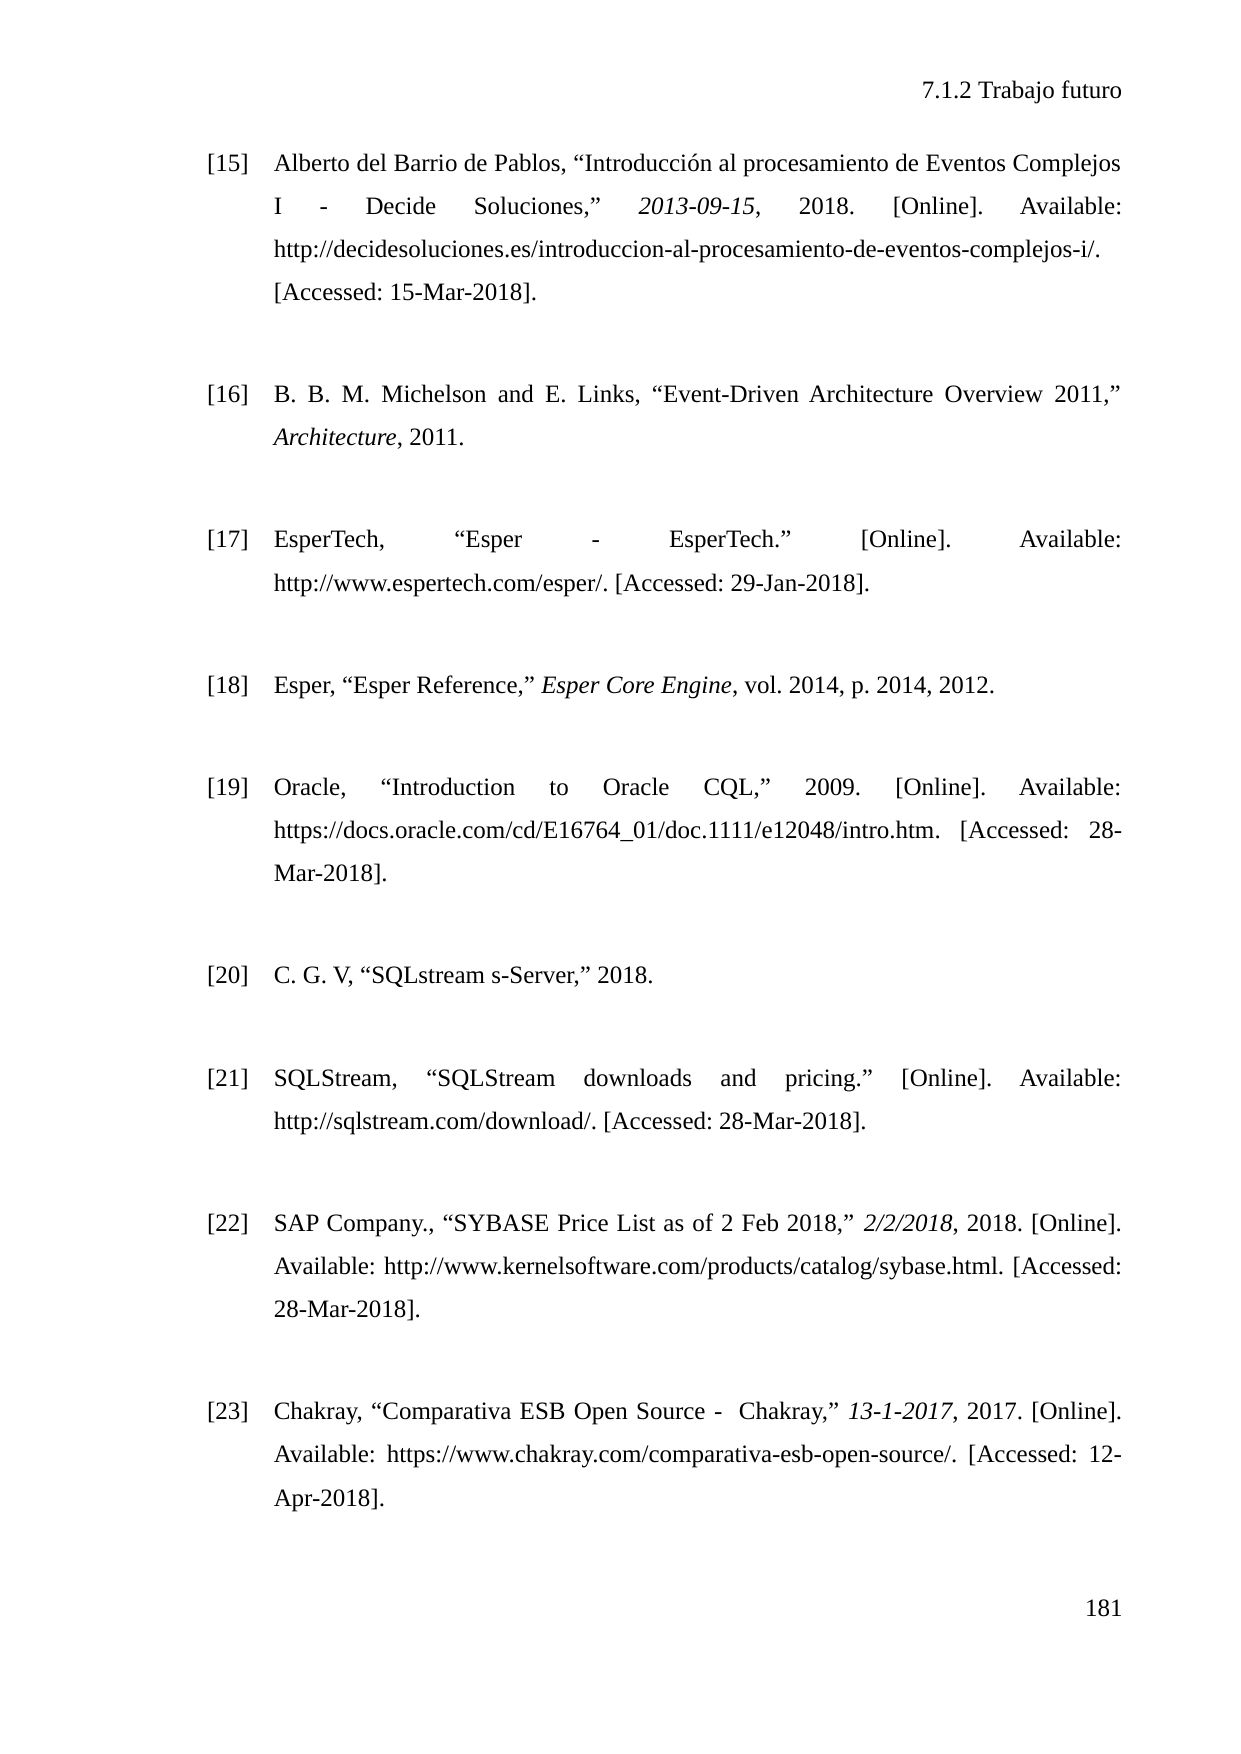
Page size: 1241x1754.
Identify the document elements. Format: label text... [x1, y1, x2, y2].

text [20] C. G. V, “SQLstream s-Server,” 2018. [207, 961, 1122, 989]
text [16] B. B. M. Michelson and E. Links, “Event-Driven Architecture Overview 2011,” Architecture, 2011. [207, 379, 1122, 451]
text [18] Esper, “Esper Reference,” Esper Core Engine, vol. 2014, p. 2014, 2012. [207, 670, 1122, 699]
text [23] Chakray, “Comparativa ESB Open Source - Chakray,” 13-1-2017, 2017. [Online]. Available: https://www.chakray.com/comparativa-esb-open-source/. [Accessed: 12-Apr-2018]. [207, 1396, 1122, 1511]
text [19] Oracle, “Introduction to Oracle CQL,” 2009. [Online]. Available: https://docs.oracle.com/cd/E16764_01/doc.1111/e12048/intro.htm. [Accessed: 28-Mar-2018]. [207, 772, 1122, 887]
text [22] SAP Company., “SYBASE Price List as of 2 Feb 2018,” 2/2/2018, 2018. [Online]. Available: http://www.kernelsoftware.com/products/catalog/sybase.html. [Accessed: 28-Mar-2018]. [207, 1208, 1122, 1323]
text [15] Alberto del Barrio de Pablos, “Introducción al procesamiento de Eventos Complejos I - Decide Soluciones,” 2013-09-15, 2018. [Online]. Available: http://decidesoluciones.es/introduccion-al-procesamiento-de-eventos-complejos-i/. [Accessed: 15-Mar-2018]. [207, 148, 1122, 306]
text [17] EsperTech, “Esper - EsperTech.” [Online]. Available: http://www.espertech.com/esper/. [Accessed: 29-Jan-2018]. [207, 524, 1122, 596]
text [21] SQLStream, “SQLStream downloads and pricing.” [Online]. Available: http://sqlstream.com/download/. [Accessed: 28-Mar-2018]. [207, 1063, 1122, 1134]
